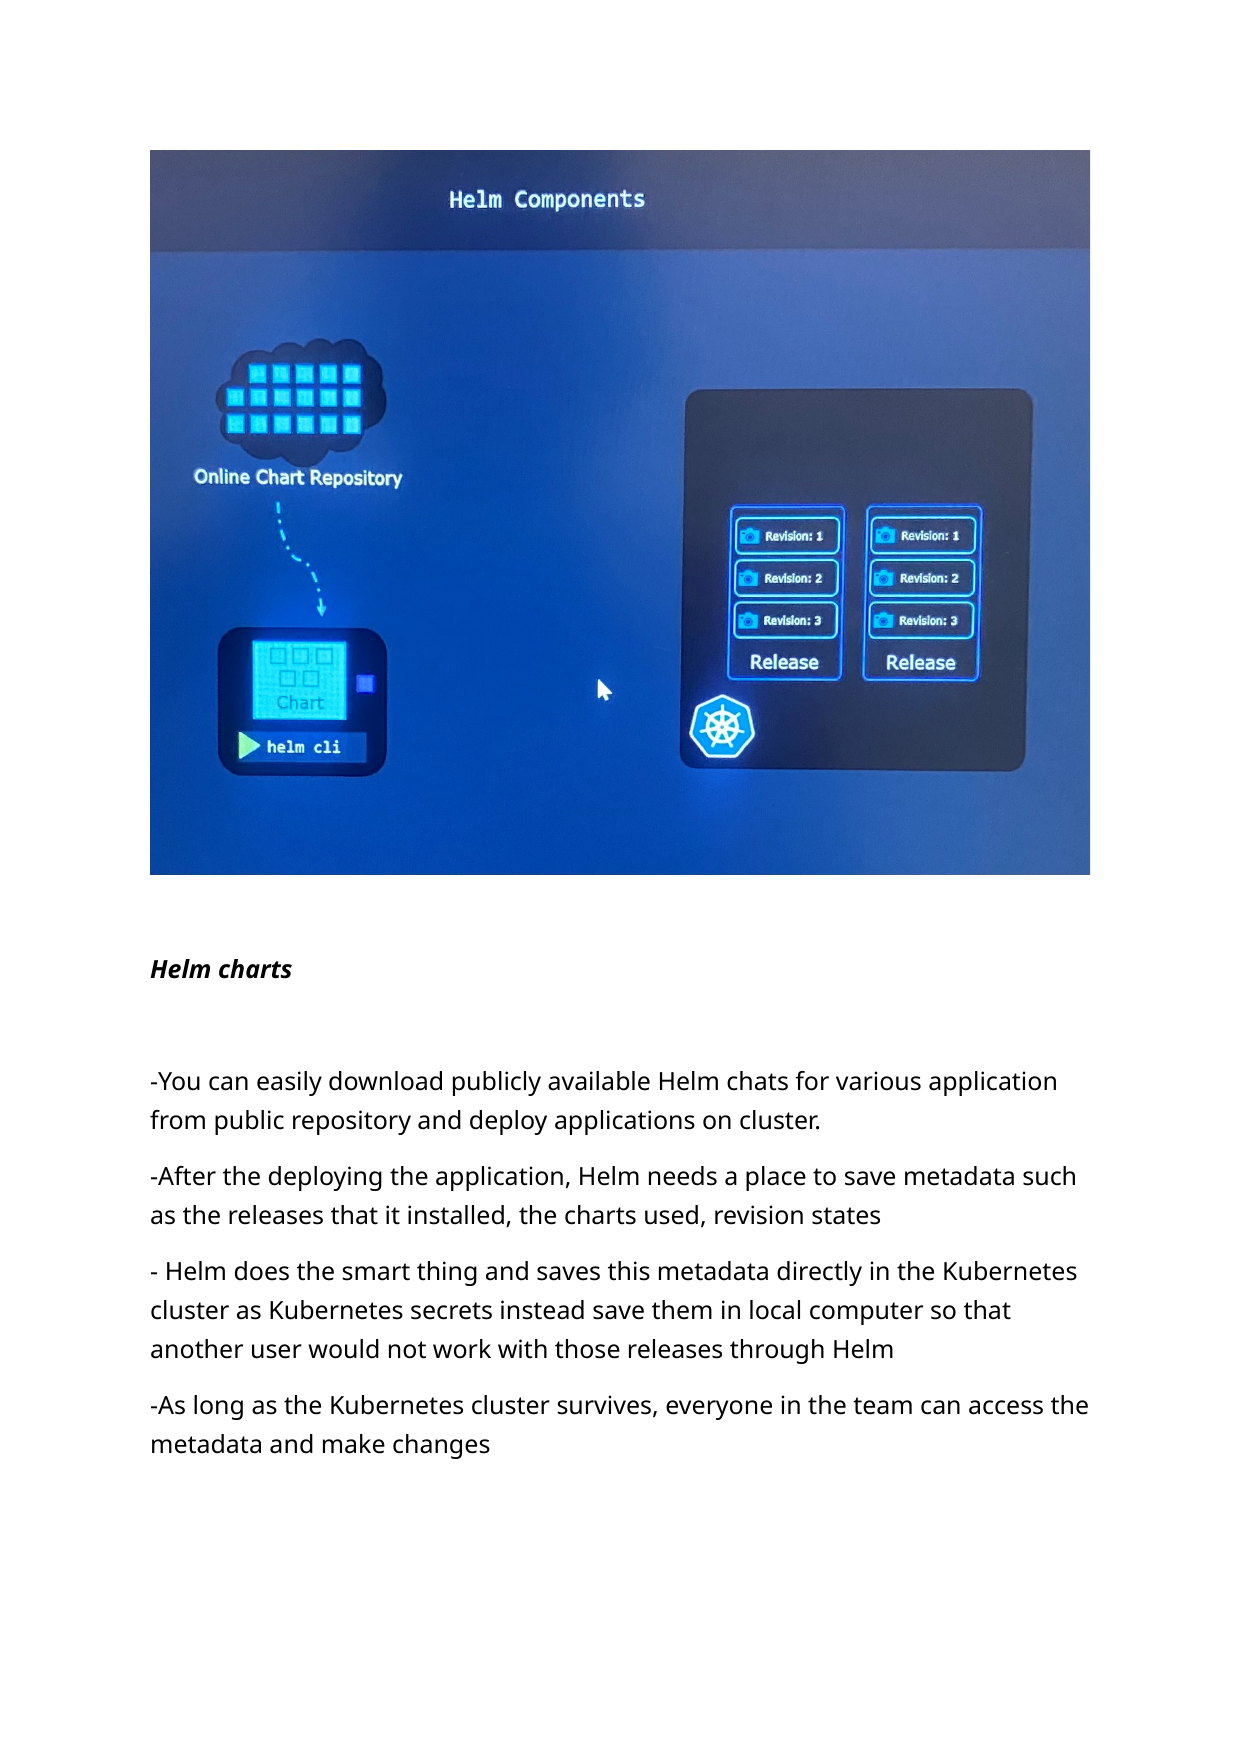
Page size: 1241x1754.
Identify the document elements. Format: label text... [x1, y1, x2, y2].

text -You can easily download publicly available Helm chats for various application from public repository and deploy applications on cluster. [150, 1064, 1090, 1137]
text Helm charts [150, 952, 1090, 986]
picture [150, 150, 1091, 875]
text -As long as the Kubernetes cluster survives, everyone in the team can access the metadata and make changes [150, 1388, 1090, 1461]
text -After the deploying the application, Helm needs a place to save metadata such as the releases that it installed, the charts used, revision states [150, 1159, 1090, 1232]
text - Helm does the smart thing and saves this metadata directly in the Kubernetes cluster as Kubernetes secrets instead save them in local computer so that another user would not work with those releases through Helm [150, 1254, 1090, 1366]
